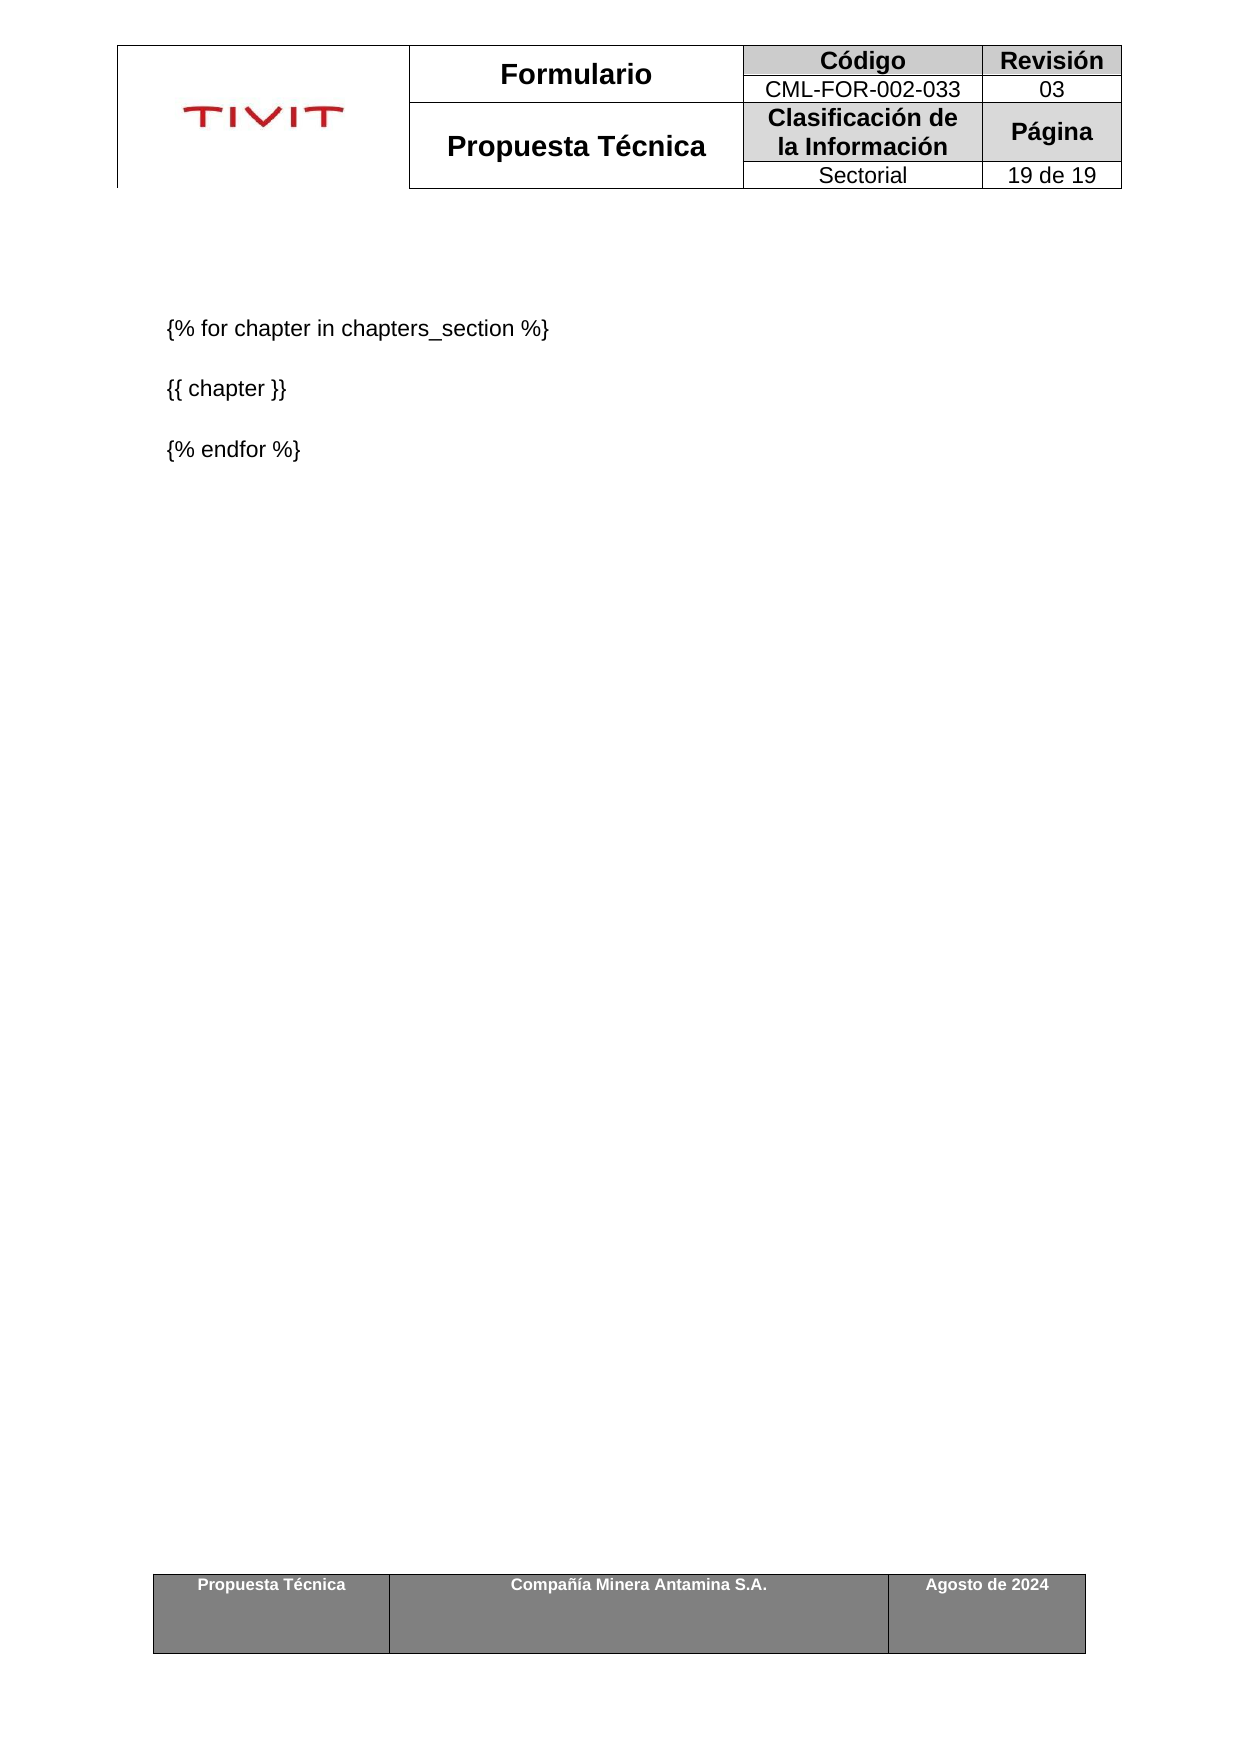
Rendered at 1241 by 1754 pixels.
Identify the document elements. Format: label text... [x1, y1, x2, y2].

text {% endfor %} [167, 436, 1072, 462]
text {{ chapter }} [167, 375, 1072, 402]
picture [150, 60, 376, 174]
text {% for chapter in chapters_section %} [167, 315, 1072, 341]
